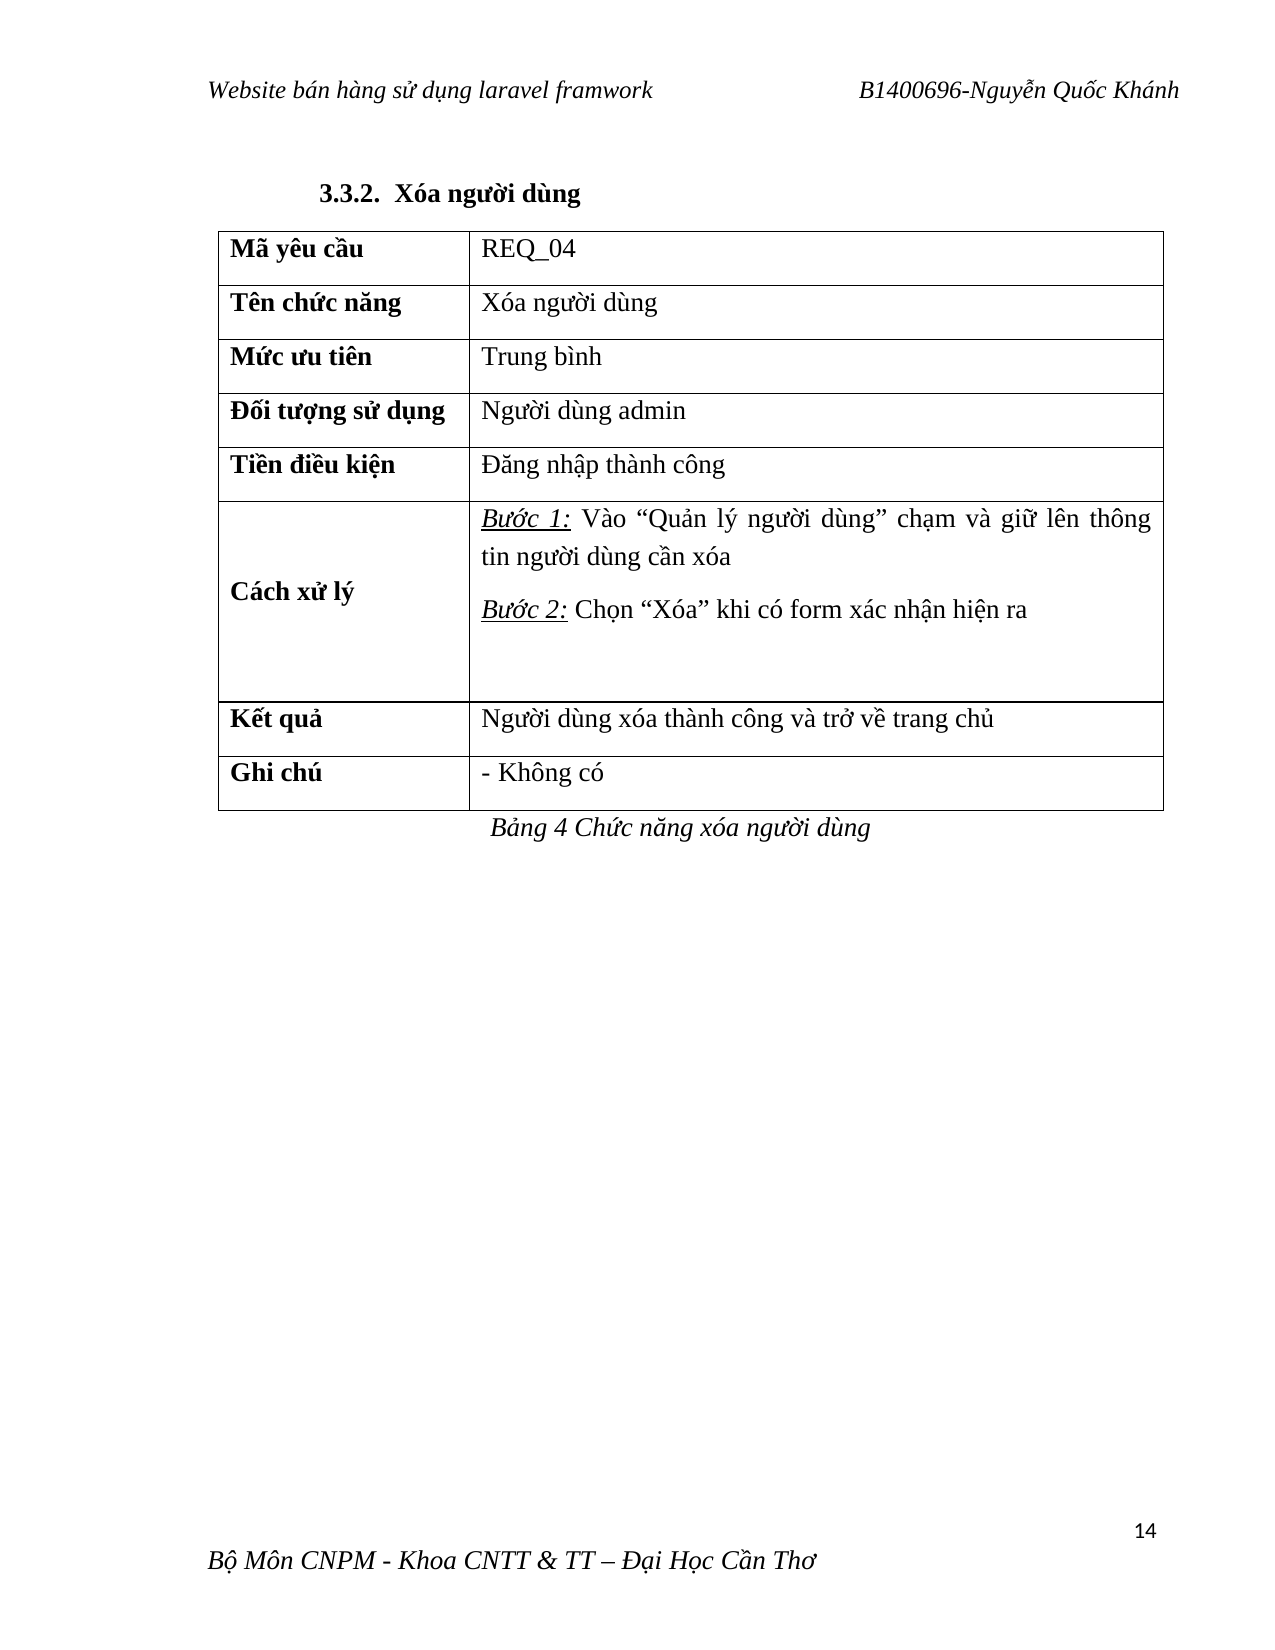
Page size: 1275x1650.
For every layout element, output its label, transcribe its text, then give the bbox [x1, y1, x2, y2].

table_cell Không có [470, 757, 1163, 809]
table_cell Ghi chú [219, 757, 469, 809]
table_cell Người dùng admin [470, 394, 1163, 447]
table_header REQ_04 [470, 232, 1163, 285]
table_cell Xóa người dùng [470, 286, 1163, 339]
table_cell Tiền điều kiện [219, 448, 469, 501]
table_cell Đăng nhập thành công [470, 448, 1163, 501]
table_cell Tên chức năng [219, 286, 469, 339]
table_cell Mức ưu tiên [219, 340, 469, 393]
text Bảng 4 Chức năng xóa người dùng [207, 811, 1156, 842]
list Xóa người dùng [319, 177, 1156, 208]
table_cell Người dùng xóa thành công và trở về trang chủ [470, 703, 1163, 756]
table_header Mã yêu cầu [219, 232, 469, 285]
table_cell Kết quả [219, 703, 469, 756]
table_cell Trung bình [470, 340, 1163, 393]
table_cell Đối tượng sử dụng [219, 394, 469, 447]
table_cell Bước 1: Vào “Quản lý người dùng” chạm và giữ lên thông tin người dùng cần xóa Bước 2: Chọn “Xóa” khi có form xác nhận hiện ra [470, 502, 1163, 701]
table_cell Cách xử lý [219, 502, 469, 701]
